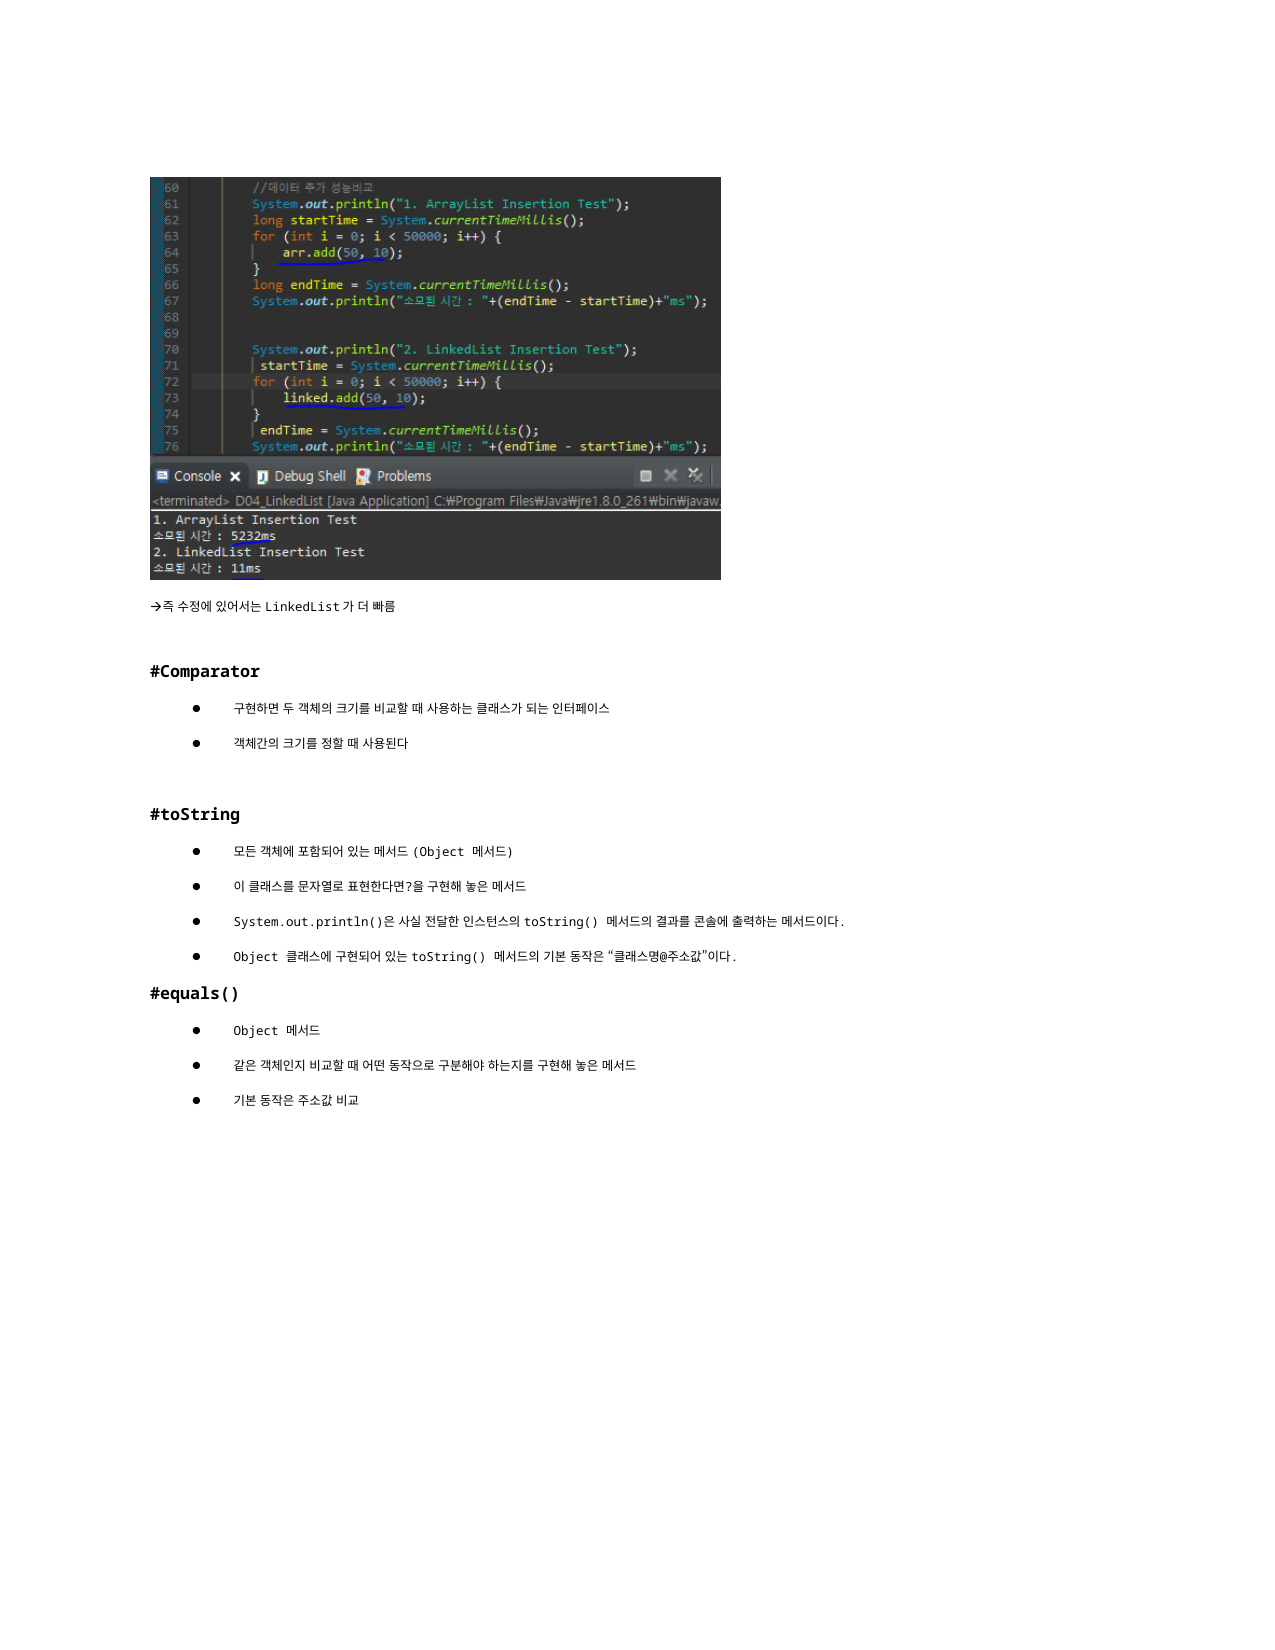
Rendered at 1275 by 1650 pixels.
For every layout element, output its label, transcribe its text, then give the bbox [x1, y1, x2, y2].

list Object 클래스에 구현되어 있는 toString() 메서드의 기본 동작은 “클래스명@주소값”이다. [192, 947, 1125, 965]
picture [150, 177, 721, 580]
list 모든 객체에 포함되어 있는 메서드 (Object 메서드) [192, 842, 1125, 860]
list System.out.println()은 사실 전달한 인스턴스의 toString() 메서드의 결과를 콘솔에 출력하는 메서드이다. [192, 912, 1125, 930]
text #Comparator [150, 660, 1125, 682]
list 같은 객체인지 비교할 때 어떤 동작으로 구분해야 하는지를 구현해 놓은 메서드 [192, 1056, 1125, 1074]
list 구현하면 두 객체의 크기를 비교할 때 사용하는 클래스가 되는 인터페이스 [192, 699, 1125, 717]
list 이 클래스를 문자열로 표현한다면?을 구현해 놓은 메서드 [192, 877, 1125, 895]
list Object 메서드 [192, 1021, 1125, 1039]
text 즉 수정에 있어서는 LinkedList가 더 빠름 [150, 596, 1125, 643]
list 기본 동작은 주소값 비교 [192, 1091, 1125, 1109]
text #equals() [150, 981, 1125, 1004]
list 객체간의 크기를 정할 때 사용된다 [192, 734, 1125, 752]
text #toString [150, 802, 1125, 825]
